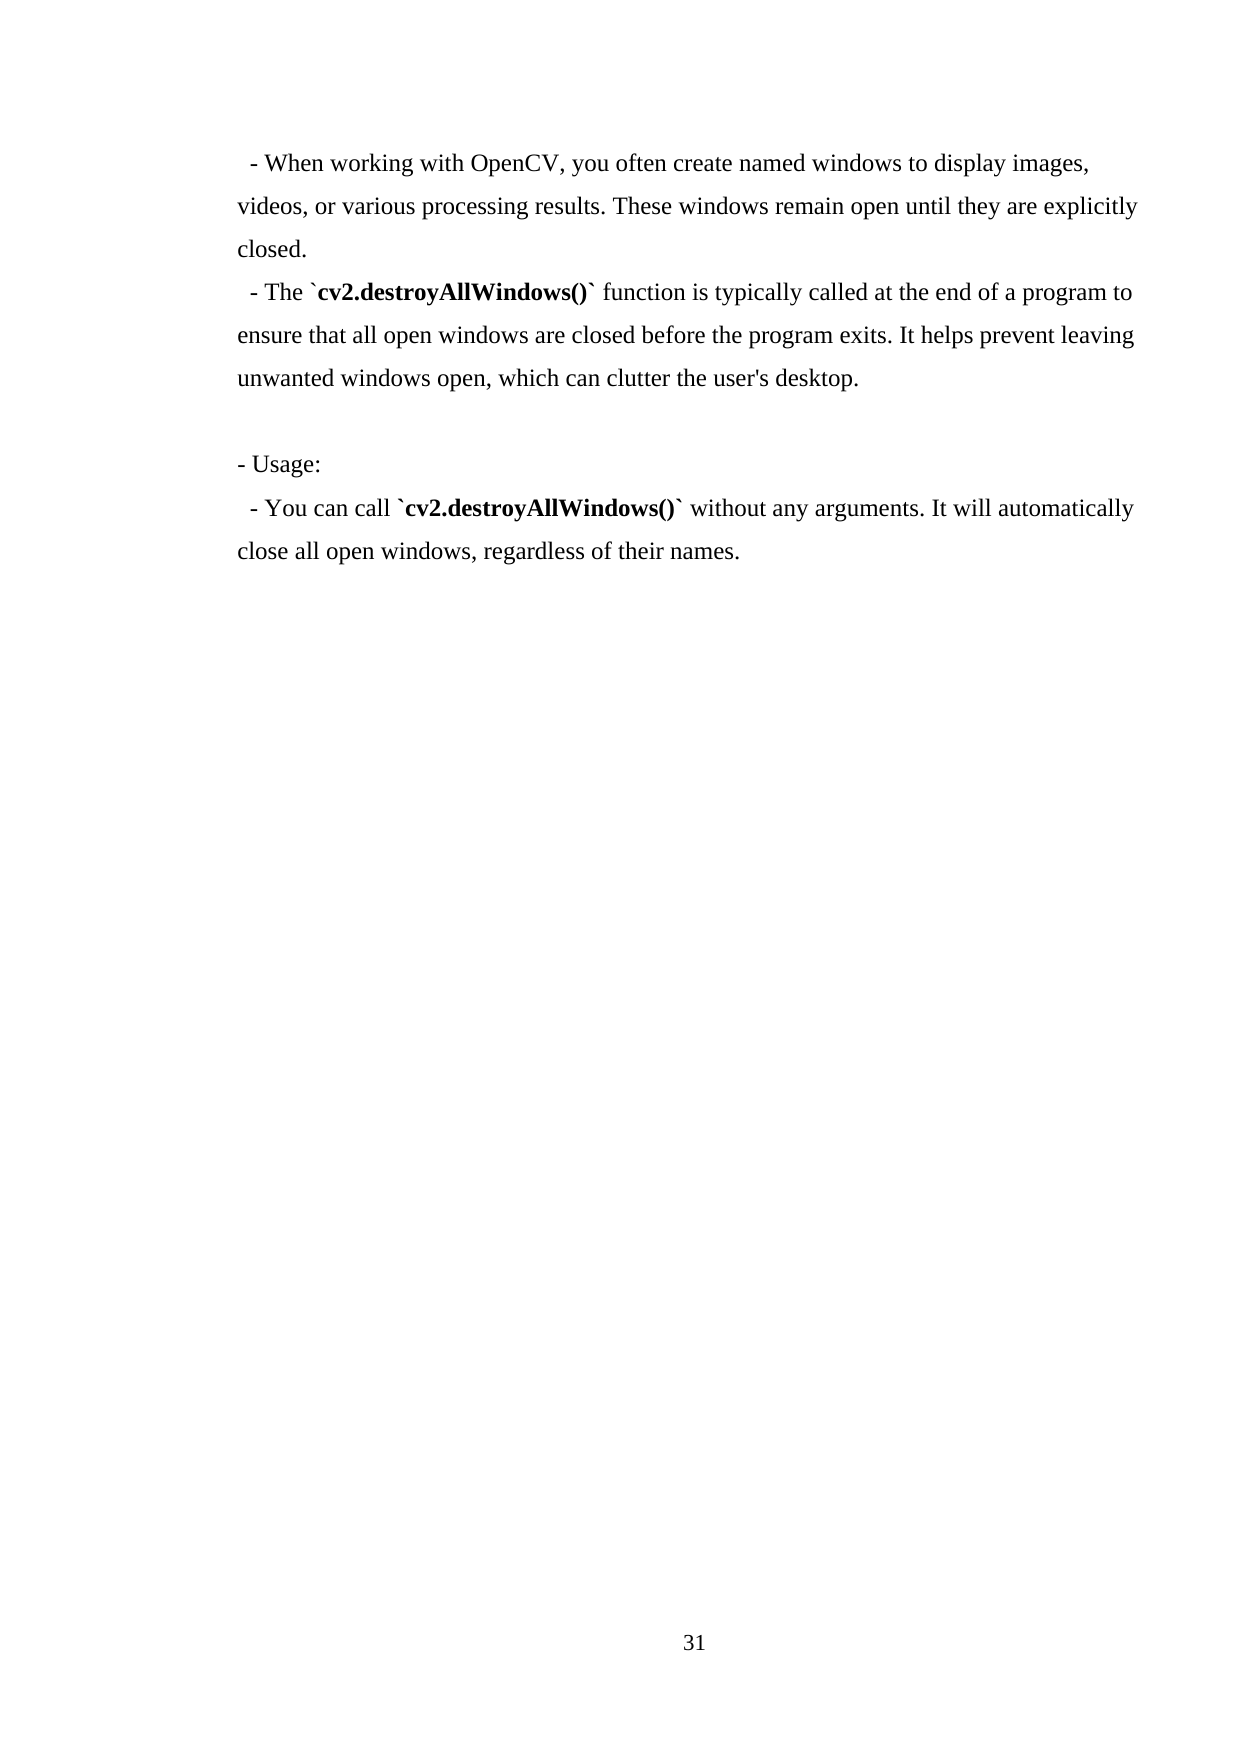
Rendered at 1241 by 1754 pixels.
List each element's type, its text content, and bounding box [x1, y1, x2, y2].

text - The `cv2.destroyAllWindows()` function is typically called at the end of a program to ensure that all open windows are closed before the program exits. It helps prevent leaving unwanted windows open, which can clutter the user's desktop. [237, 277, 1152, 392]
text - You can call `cv2.destroyAllWindows()` without any arguments. It will automatically close all open windows, regardless of their names. [237, 493, 1152, 564]
text - When working with OpenCV, you often create named windows to display images, videos, or various processing results. These windows remain open until they are explicitly closed. [237, 148, 1152, 263]
text - Usage: [237, 449, 1152, 478]
